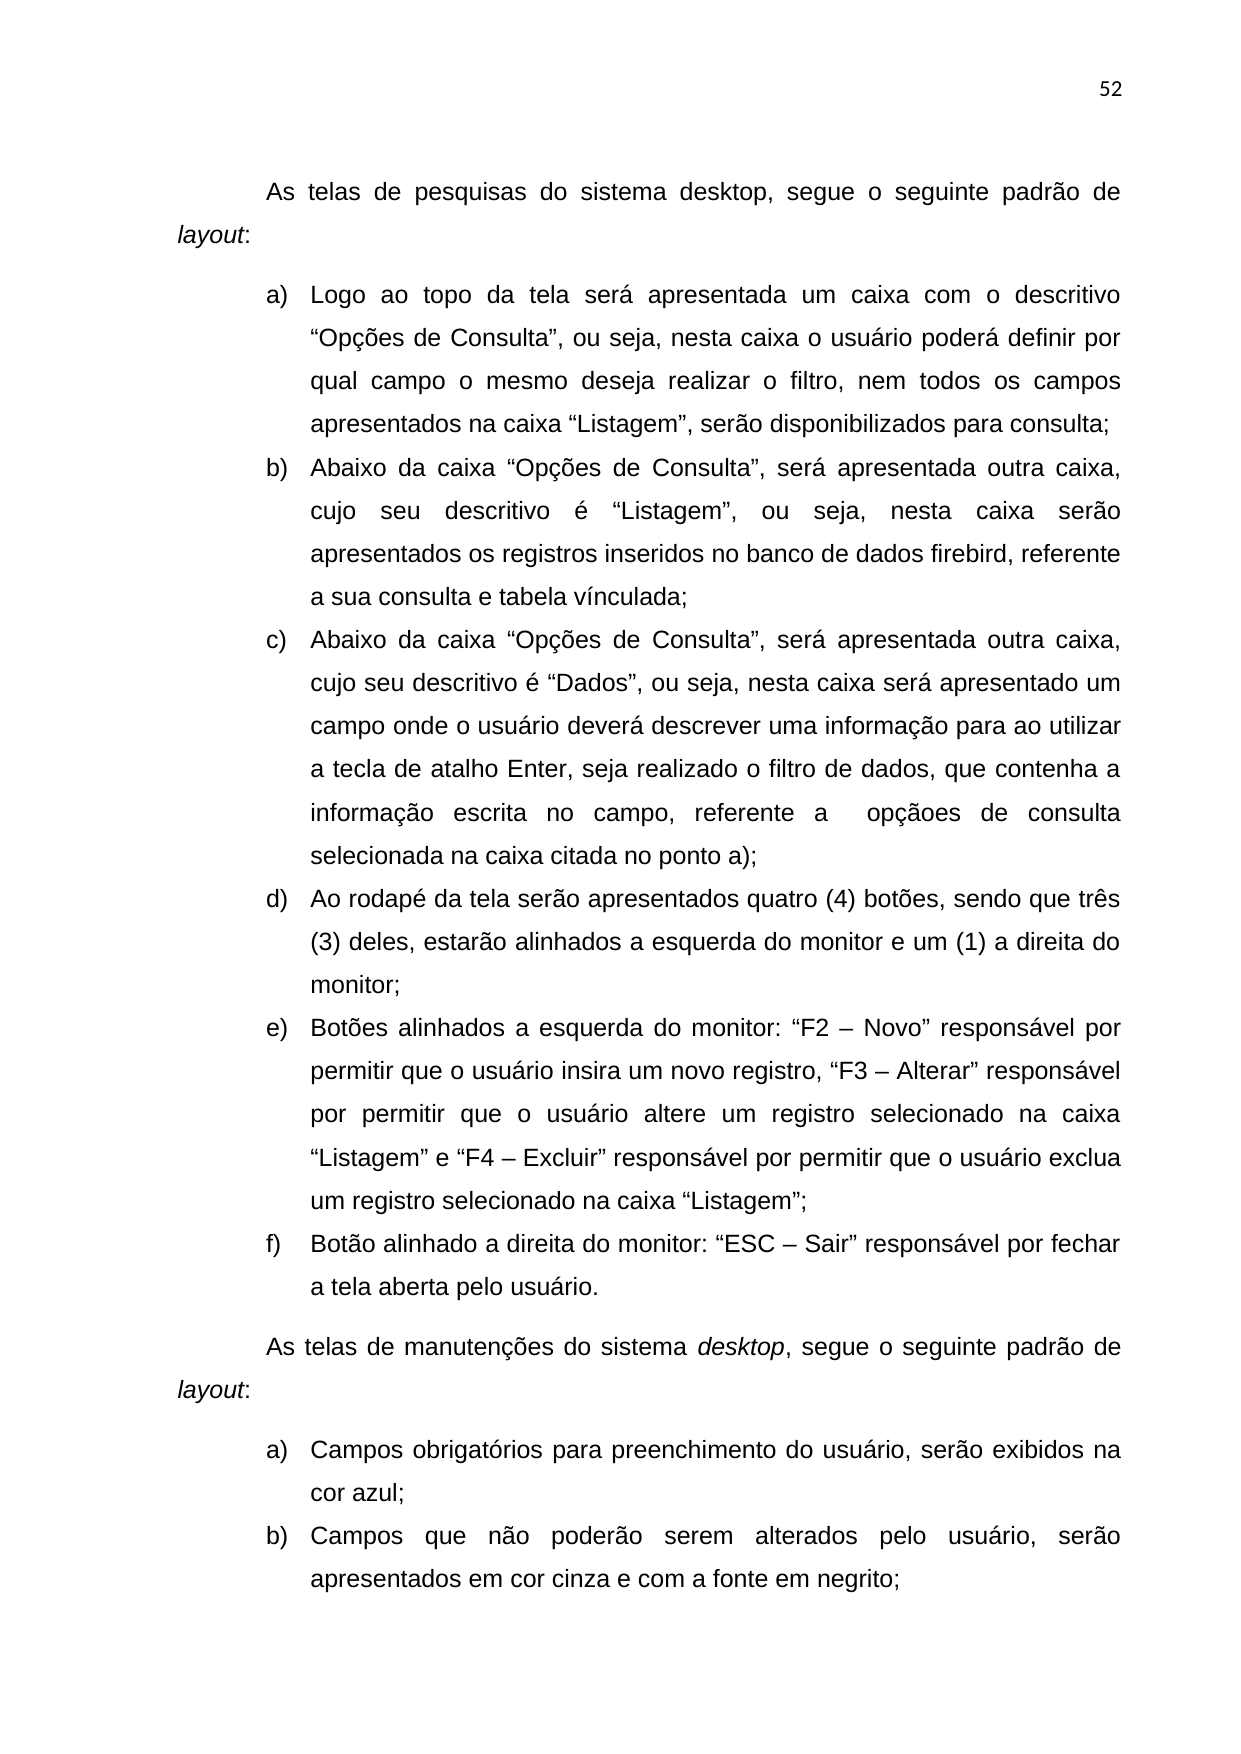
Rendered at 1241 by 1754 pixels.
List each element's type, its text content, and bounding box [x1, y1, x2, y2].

list Botão alinhado a direita do monitor: “ESC – Sair” responsável por fechar a tela aberta pelo usuário. [266, 1229, 1122, 1301]
text As telas de pesquisas do sistema desktop, segue o seguinte padrão de layout: [177, 177, 1122, 249]
list Campos obrigatórios para preenchimento do usuário, serão exibidos na cor azul; [266, 1435, 1122, 1507]
list Ao rodapé da tela serão apresentados quatro (4) botões, sendo que três (3) deles, estarão alinhados a esquerda do monitor e um (1) a direita do monitor; [266, 884, 1122, 999]
list Abaixo da caixa “Opções de Consulta”, será apresentada outra caixa, cujo seu descritivo é “Listagem”, ou seja, nesta caixa serão apresentados os registros inseridos no banco de dados firebird, referente a sua consulta e tabela vínculada; [266, 453, 1122, 611]
list Campos que não poderão serem alterados pelo usuário, serão apresentados em cor cinza e com a fonte em negrito; [266, 1521, 1122, 1593]
text As telas de manutenções do sistema desktop, segue o seguinte padrão de layout: [177, 1332, 1122, 1404]
list Logo ao topo da tela será apresentada um caixa com o descritivo “Opções de Consulta”, ou seja, nesta caixa o usuário poderá definir por qual campo o mesmo deseja realizar o filtro, nem todos os campos apresentados na caixa “Listagem”, serão disponibilizados para consulta; [266, 280, 1122, 438]
list Abaixo da caixa “Opções de Consulta”, será apresentada outra caixa, cujo seu descritivo é “Dados”, ou seja, nesta caixa será apresentado um campo onde o usuário deverá descrever uma informação para ao utilizar a tecla de atalho Enter, seja realizado o filtro de dados, que contenha a informação escrita no campo, referente a opçãoes de consulta selecionada na caixa citada no ponto a); [266, 625, 1122, 869]
list Botões alinhados a esquerda do monitor: “F2 – Novo” responsável por permitir que o usuário insira um novo registro, “F3 – Alterar” responsável por permitir que o usuário altere um registro selecionado na caixa “Listagem” e “F4 – Excluir” responsável por permitir que o usuário exclua um registro selecionado na caixa “Listagem”; [266, 1013, 1122, 1214]
